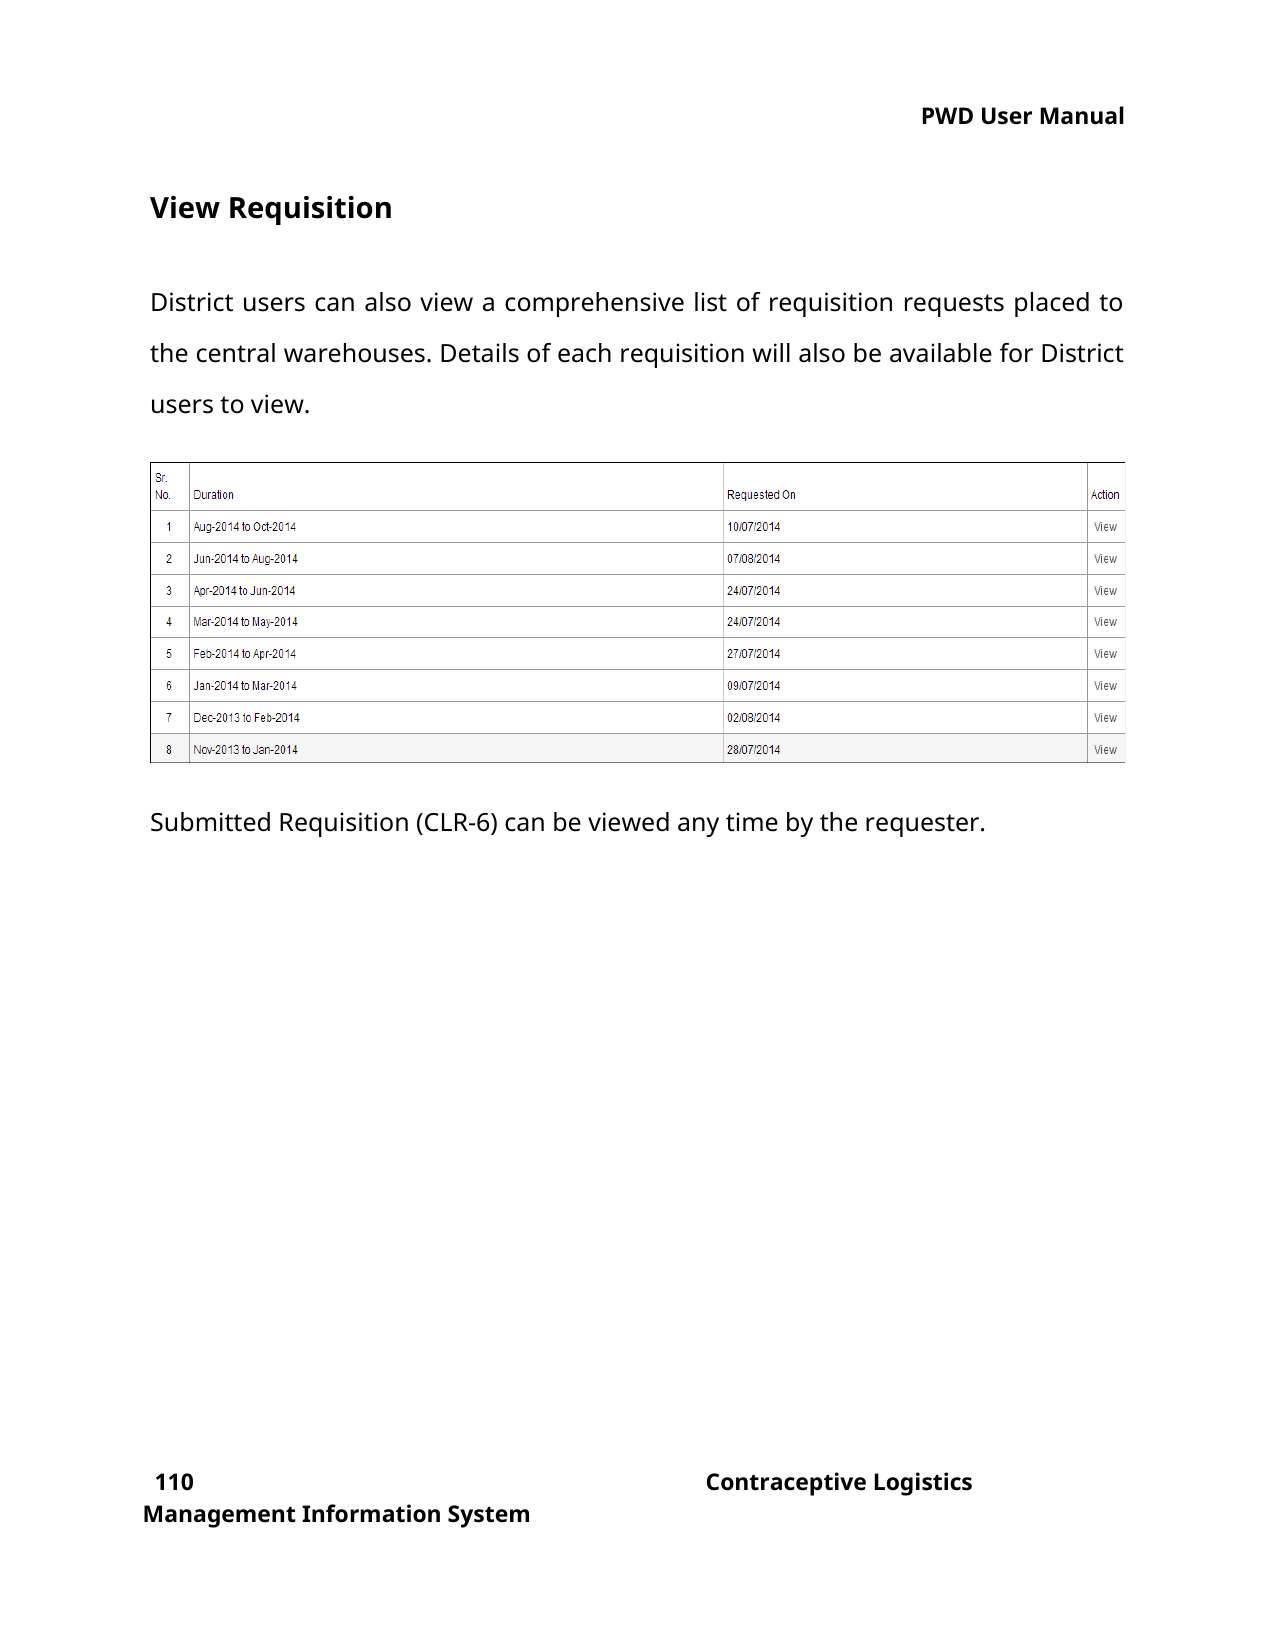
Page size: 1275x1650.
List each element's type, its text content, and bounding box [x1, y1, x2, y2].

subtitle View Requisition [150, 187, 1125, 227]
text District users can also view a comprehensive list of requisition requests placed to the central warehouses. Details of each requisition will also be available for District users to view. [150, 284, 1125, 421]
picture [150, 462, 1125, 763]
text Submitted Requisition (CLR-6) can be viewed any time by the requester. [150, 804, 1125, 839]
